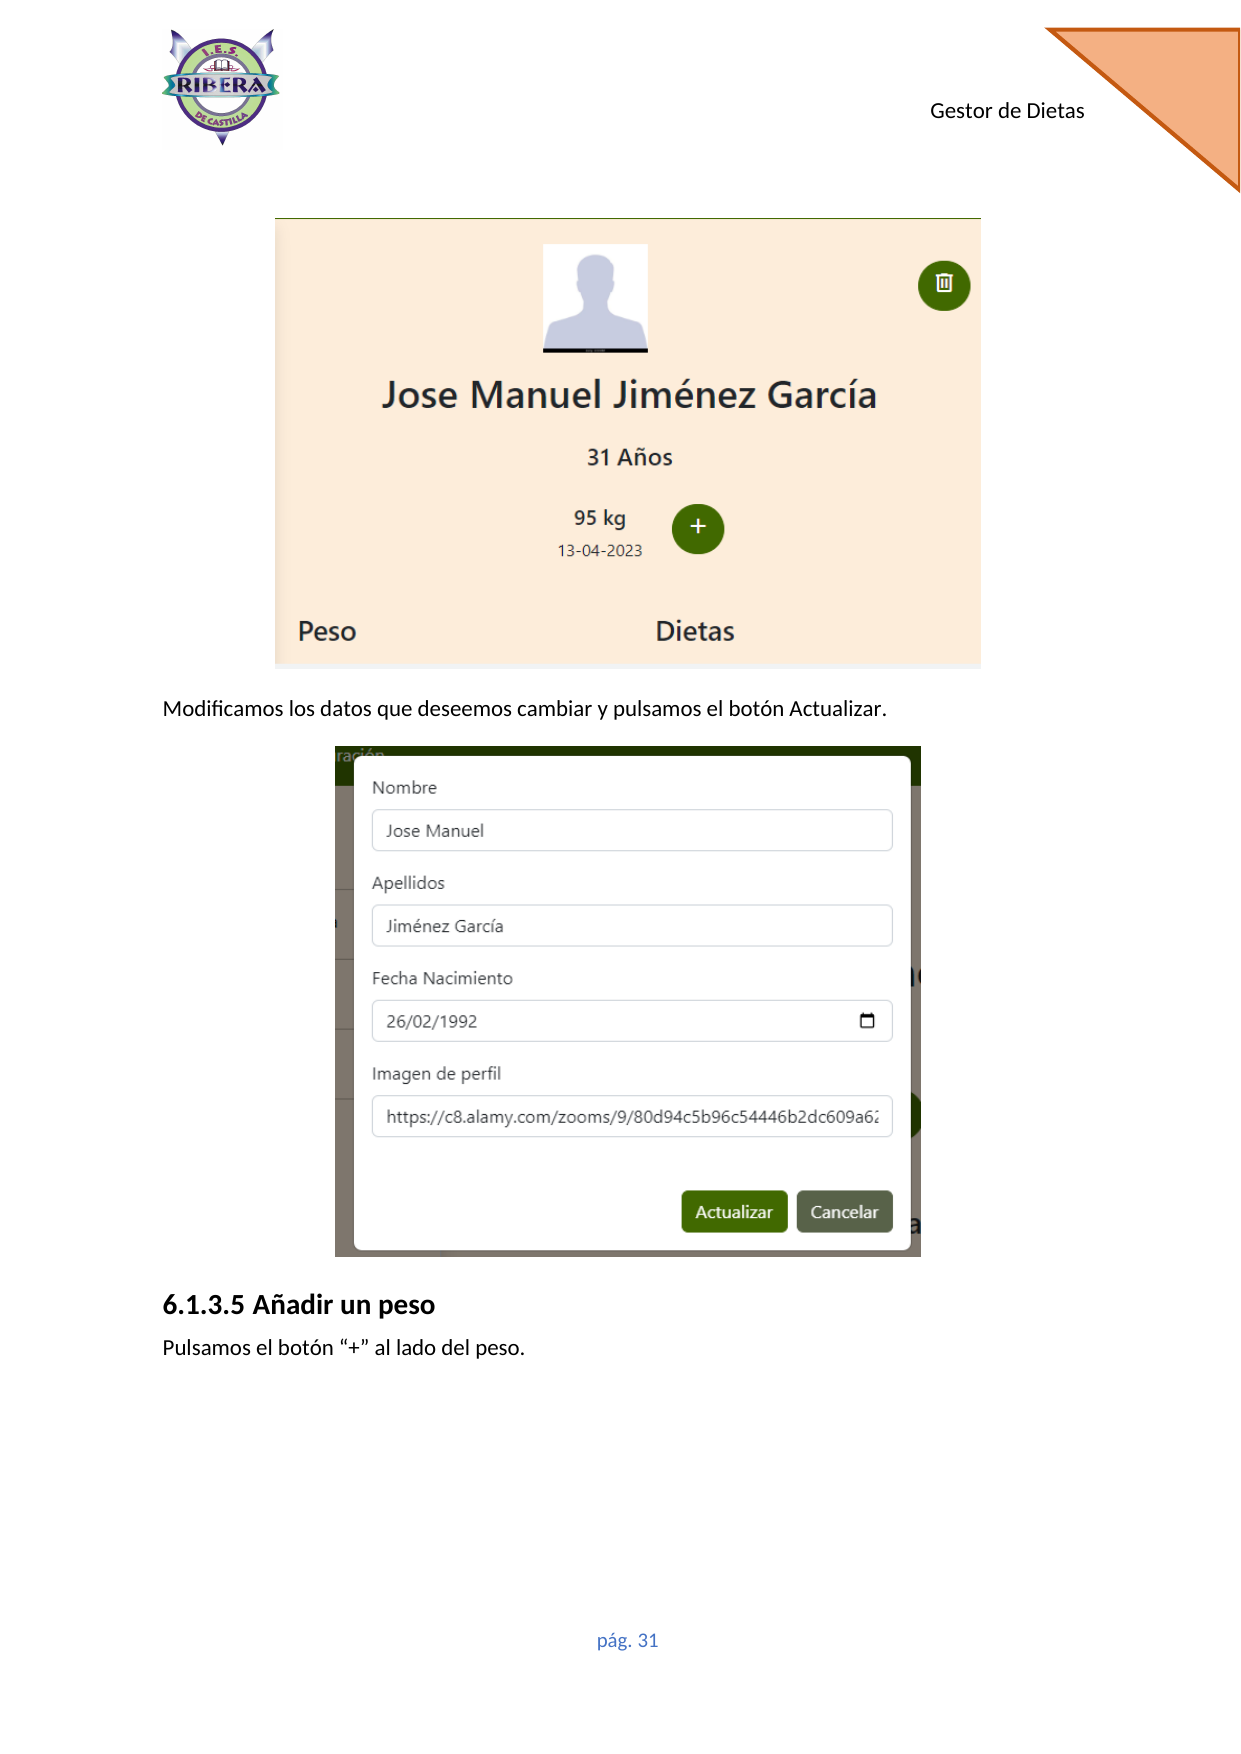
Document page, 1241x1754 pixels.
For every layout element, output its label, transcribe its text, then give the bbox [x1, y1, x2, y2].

subtitle Añadir un peso [162, 1286, 1093, 1322]
picture [162, 29, 283, 150]
text Modificamos los datos que deseemos cambiar y pulsamos el botón Actualizar. [162, 694, 1093, 722]
picture [275, 218, 981, 669]
picture [335, 746, 921, 1257]
text Pulsamos el botón “+” al lado del peso. [162, 1333, 1093, 1361]
